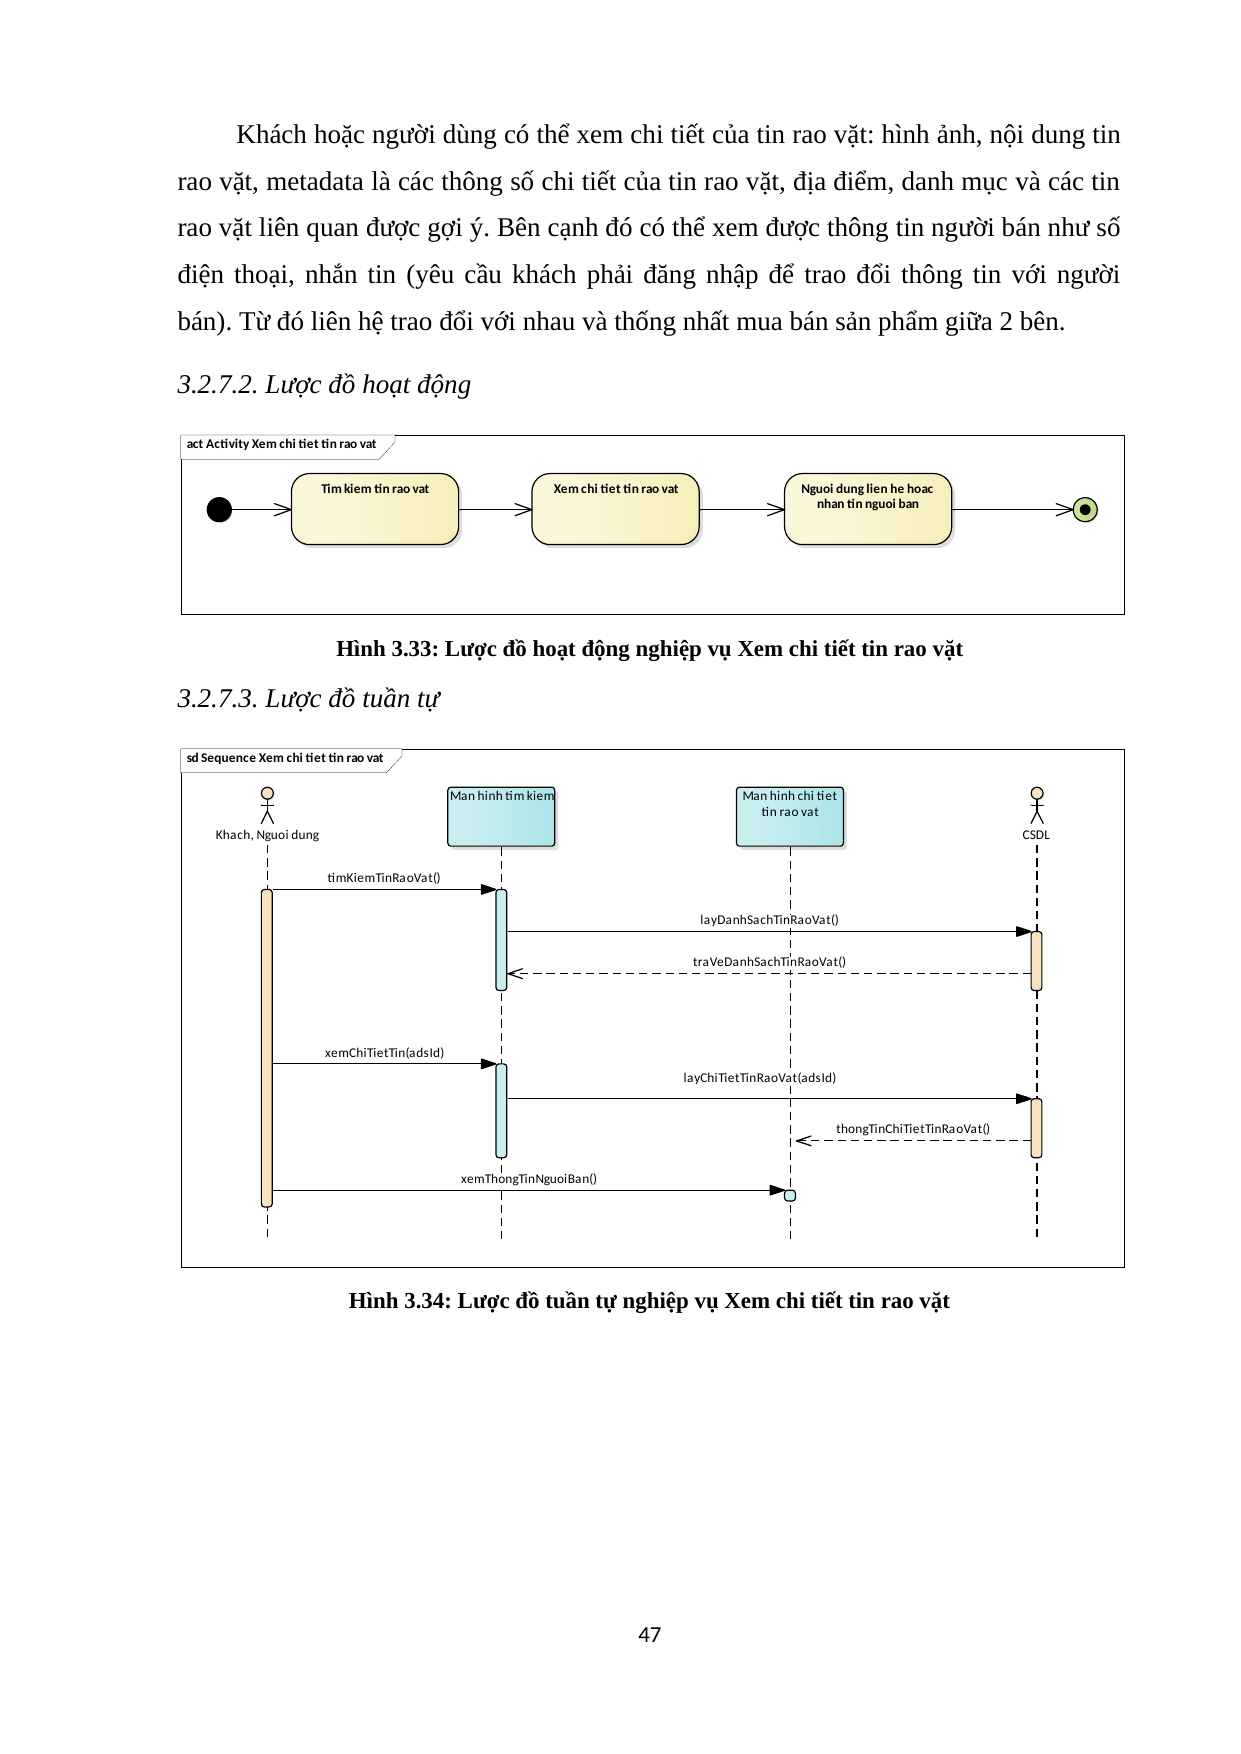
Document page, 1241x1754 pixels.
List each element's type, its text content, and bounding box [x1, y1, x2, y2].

text Hình 3.34: Lược đồ tuần tự nghiệp vụ Xem chi tiết tin rao vặt [177, 1287, 1122, 1314]
text 3.2.7.3. Lược đồ tuần tự [177, 682, 1122, 713]
text 3.2.7.2. Lược đồ hoạt động [177, 368, 1122, 399]
text Hình 3.33: Lược đồ hoạt động nghiệp vụ Xem chi tiết tin rao vặt [177, 634, 1122, 661]
text Khách hoặc người dùng có thể xem chi tiết của tin rao vặt: hình ảnh, nội dung tin rao vặt, metadata là các thông số chi tiết của tin rao vặt, địa điểm, danh mục và các tin rao vặt liên quan được gợi ý. Bên cạnh đó có thể xem được thông tin người bán như số điện thoại, nhắn tin (yêu cầu khách phải đăng nhập để trao đổi thông tin với người bán). Từ đó liên hệ trao đổi với nhau và thống nhất mua bán sản phẩm giữa 2 bên. [177, 118, 1122, 336]
